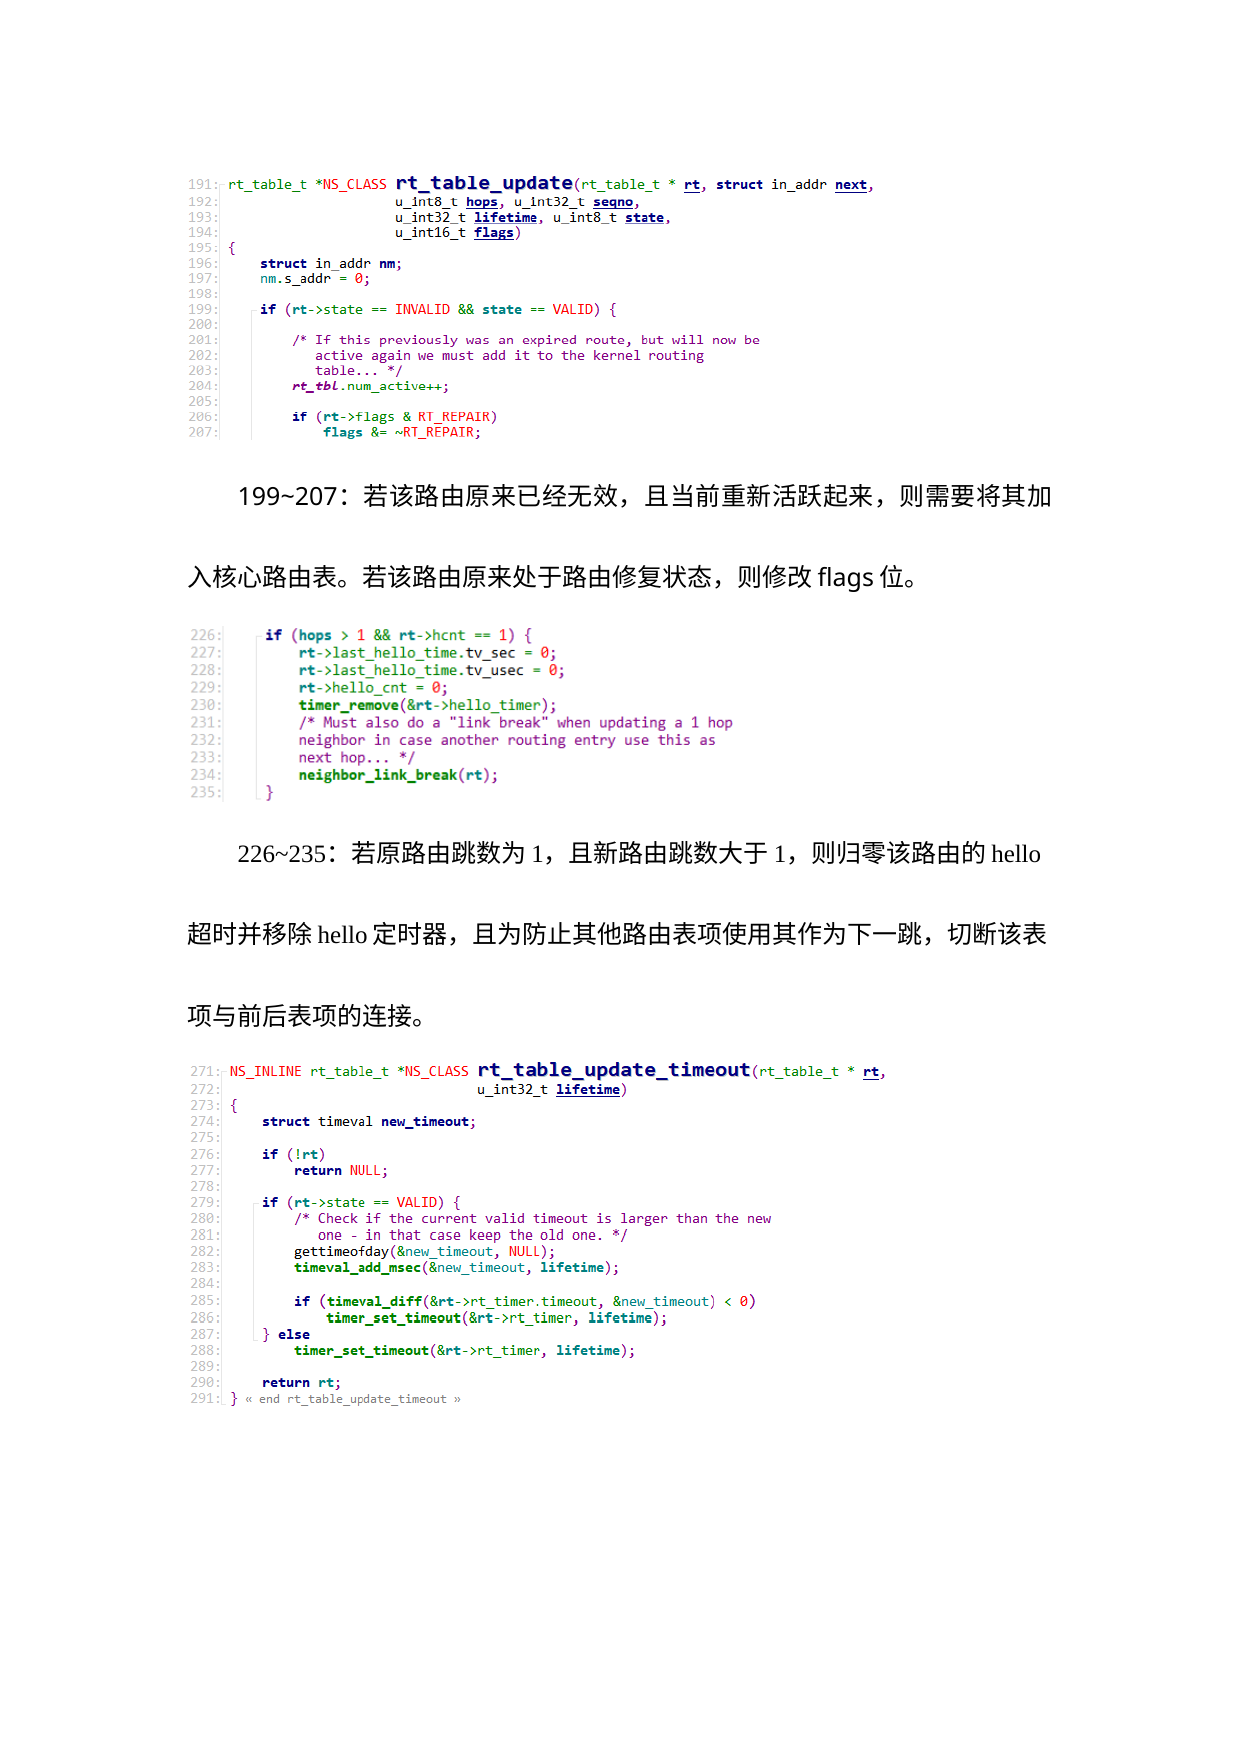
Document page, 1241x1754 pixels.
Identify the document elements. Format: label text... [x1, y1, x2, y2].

text 226~235：若原路由跳数为1，且新路由跳数大于1，则归零该路由的hello超时并移除hello定时器，且为防止其他路由表项使用其作为下一跳，切断该表项与前后表项的连接。 [187, 819, 1053, 1047]
picture [187, 176, 876, 440]
text 199~207：若该路由原来已经无效，且当前重新活跃起来，则需要将其加入核心路由表。若该路由原来处于路由修复状态，则修改flags位。 [187, 462, 1053, 608]
picture [187, 626, 738, 802]
picture [187, 1059, 889, 1410]
